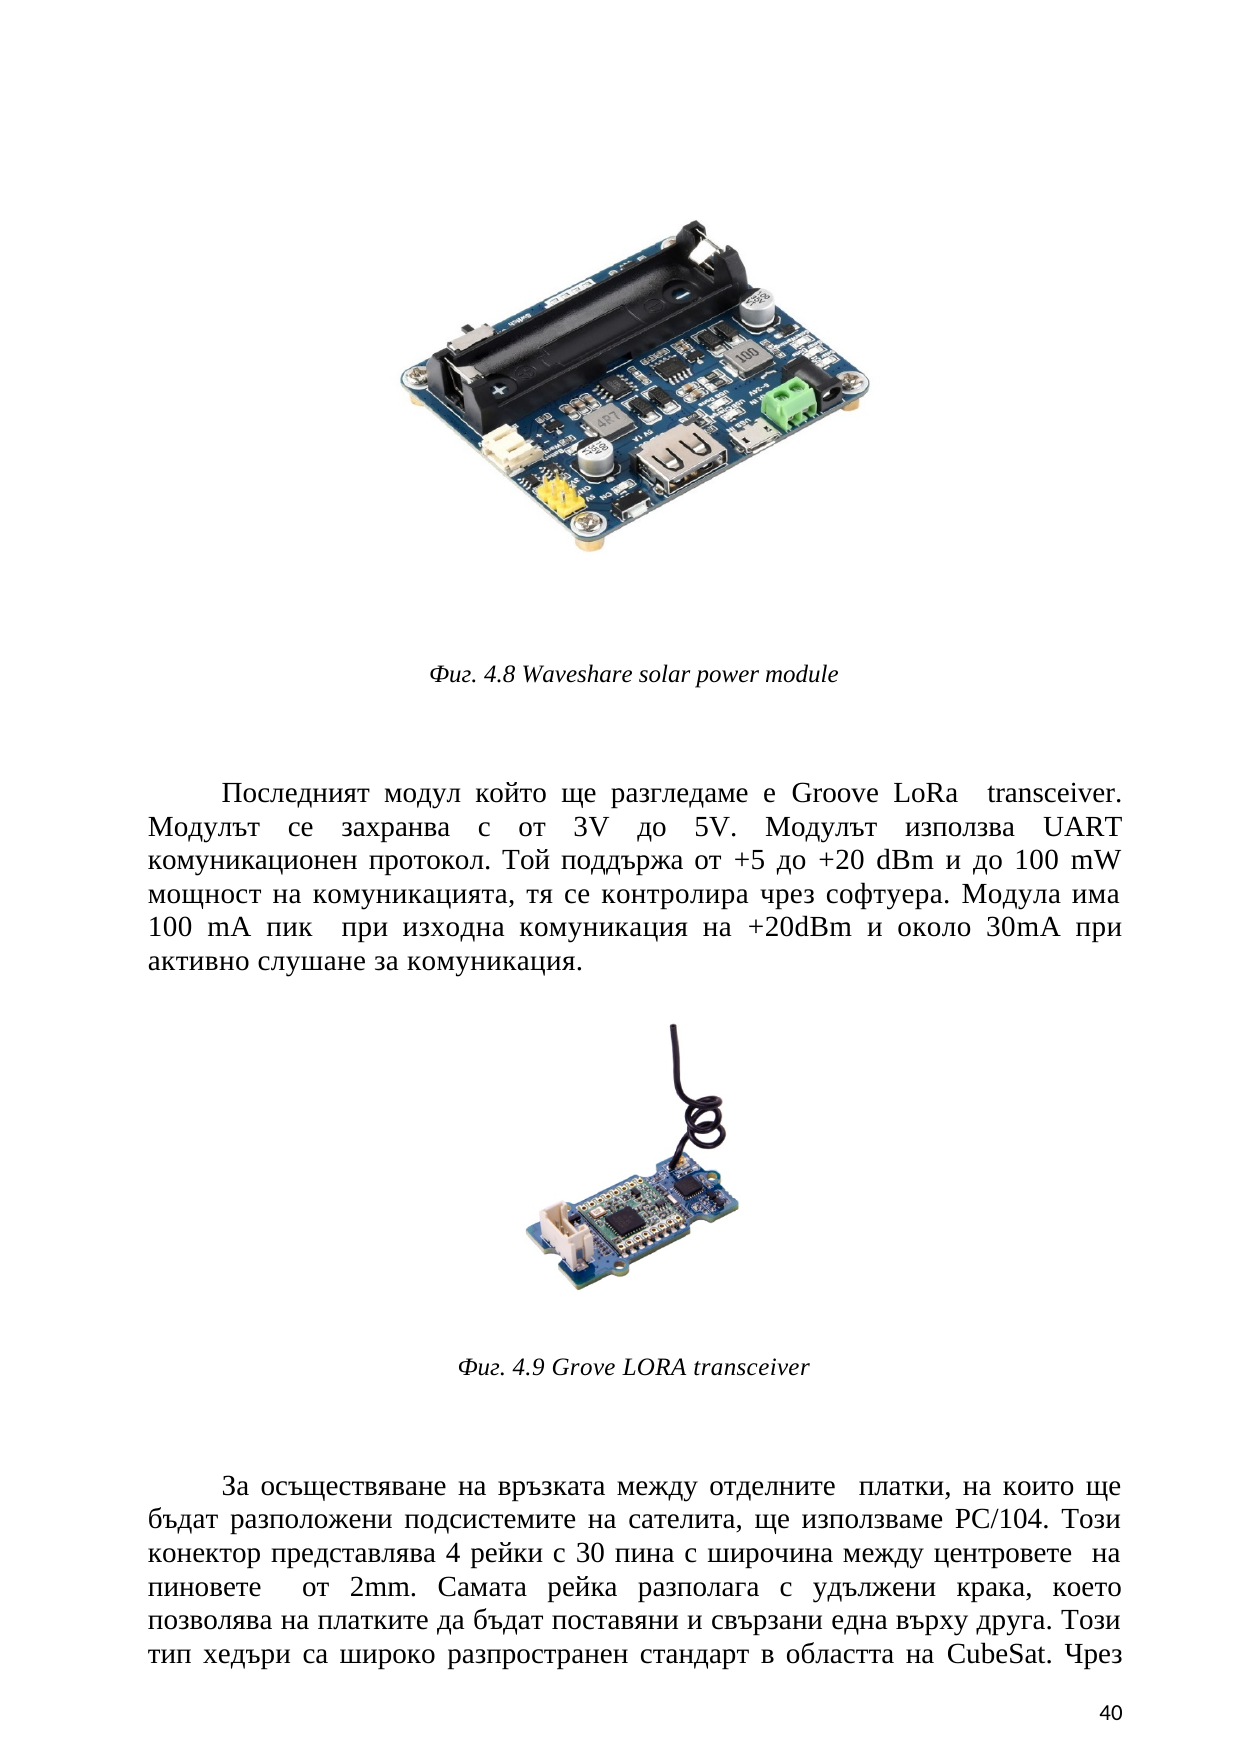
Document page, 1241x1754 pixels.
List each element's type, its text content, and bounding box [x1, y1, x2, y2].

text Фиг. 4.9 Grove LORA transceiver [148, 1352, 1122, 1381]
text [148, 1468, 1122, 1669]
picture [328, 140, 941, 631]
picture [423, 1005, 847, 1323]
text Фиг. 4.8 Waveshare solar power module [148, 659, 1122, 688]
text Последният модул който ще разгледаме е Groove LoRa transceiver. Модулът се захранва с от 3V до 5V. Модулът използва UART комуникационен протокол. Той поддържа от +5 до +20 dBm и до 100 mW мощност на комуникацията, тя се контролира чрез софтуера. Модула има 100 mA пик при изходна комуникация на +20dBm и около 30mA при активно слушане за комуникация. [148, 775, 1122, 977]
